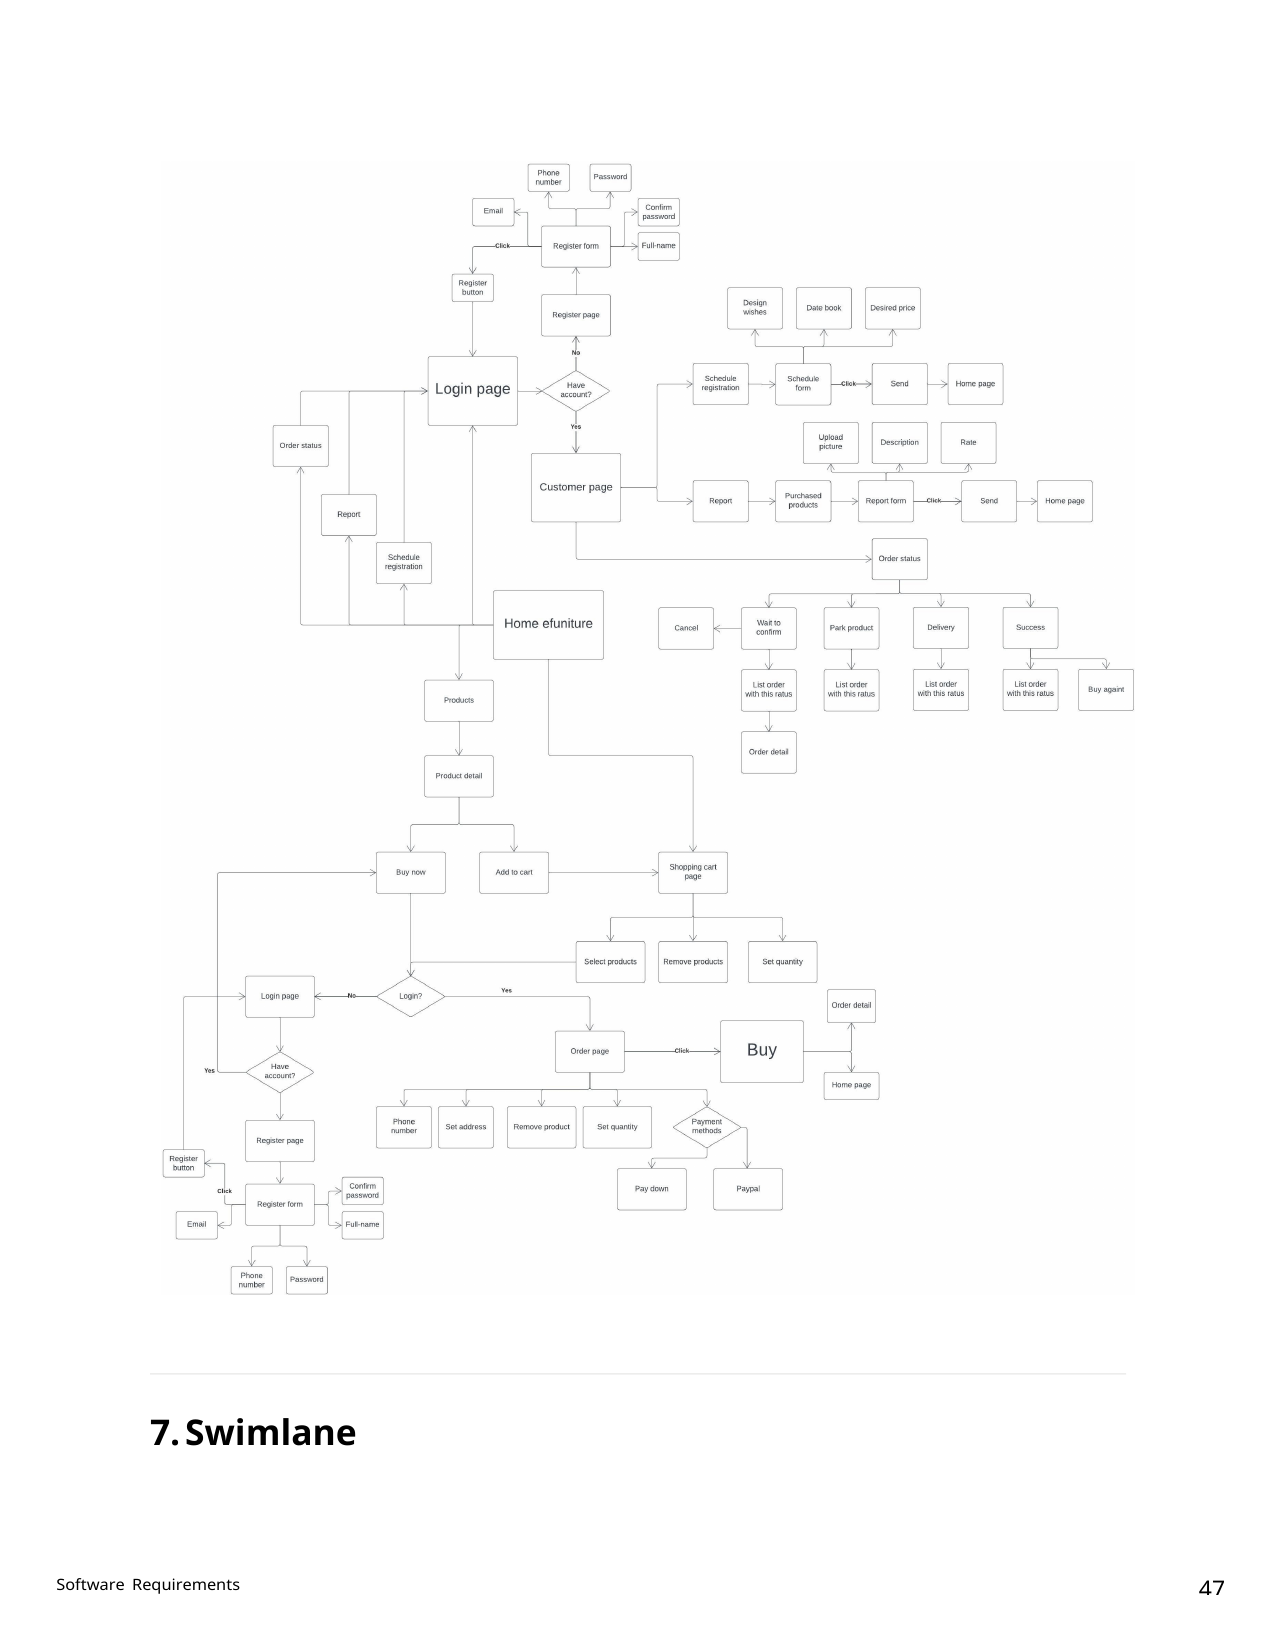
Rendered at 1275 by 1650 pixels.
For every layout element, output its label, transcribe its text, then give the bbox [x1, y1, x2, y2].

subtitle Swimlane [150, 1408, 1137, 1456]
picture [160, 161, 1135, 1295]
